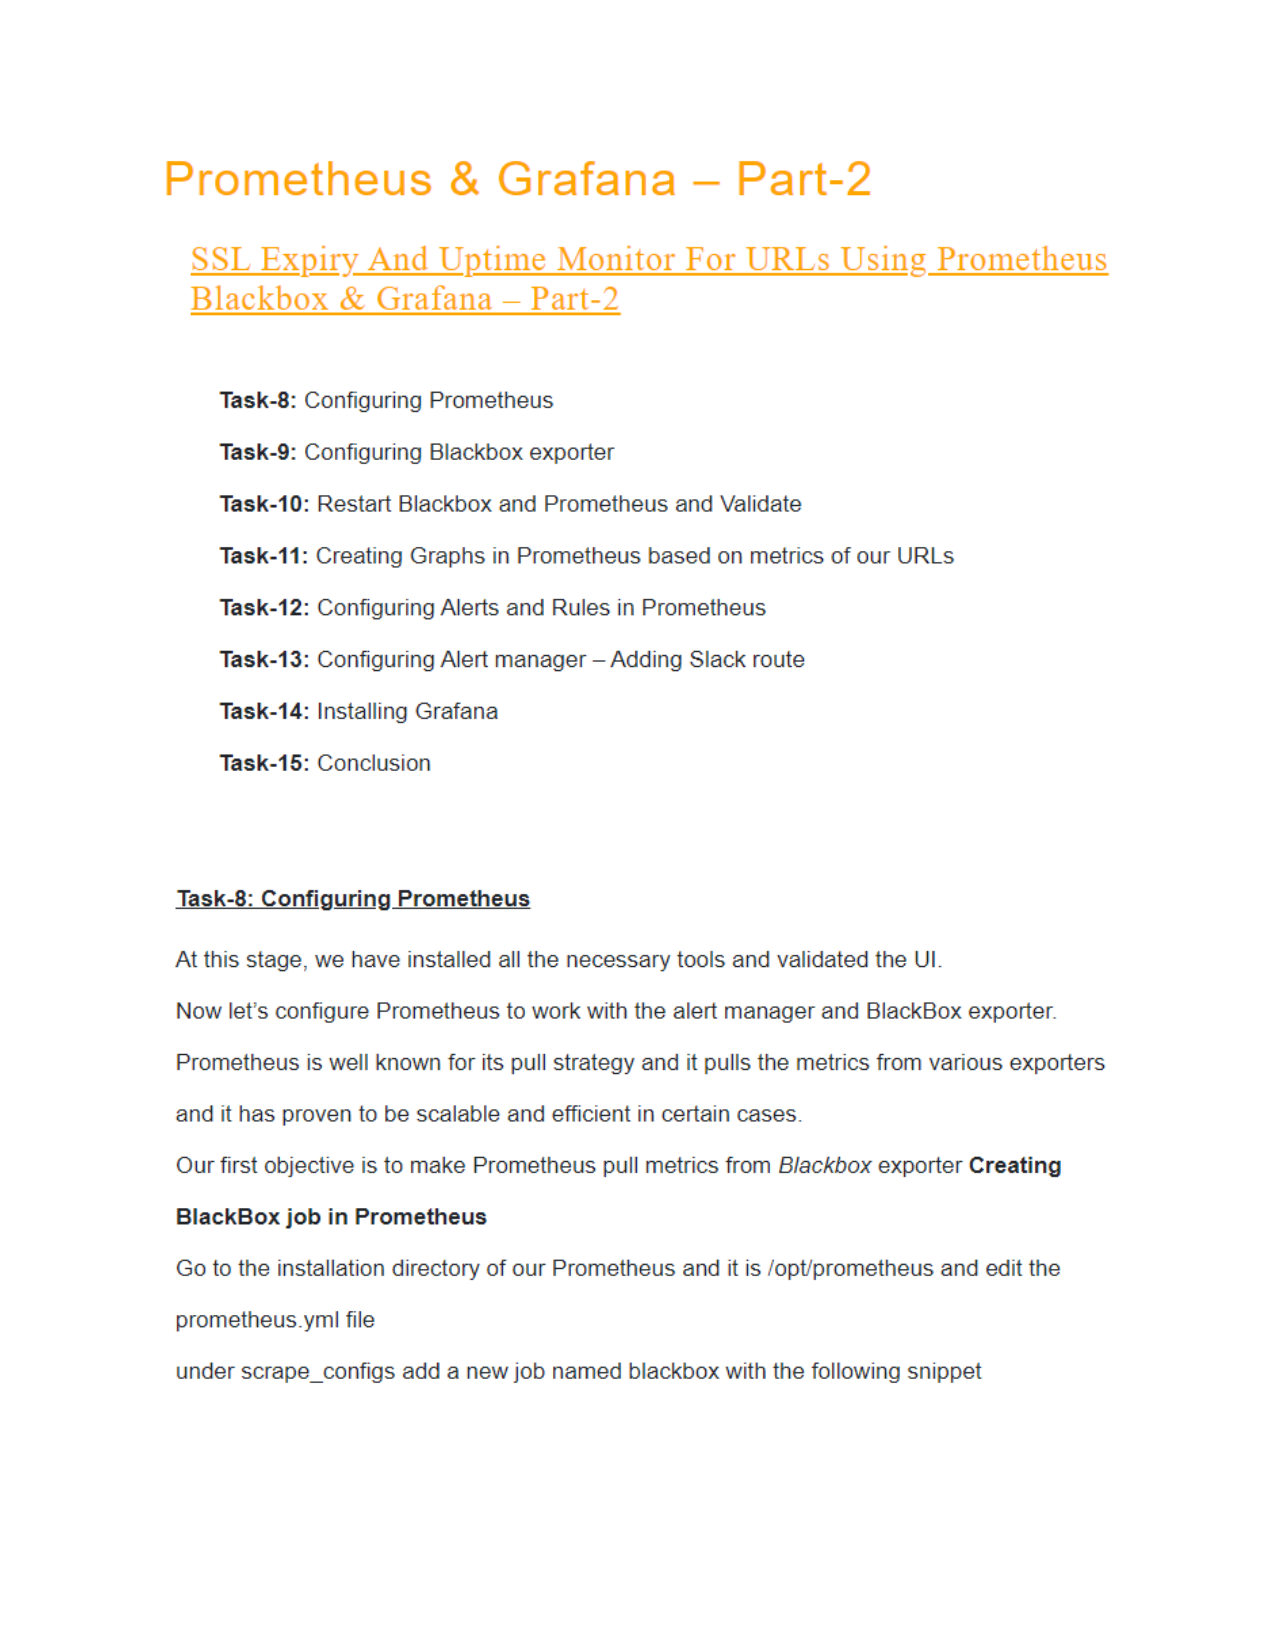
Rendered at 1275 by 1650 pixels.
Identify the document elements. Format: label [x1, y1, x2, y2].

picture [150, 150, 1125, 801]
picture [150, 878, 1125, 1402]
